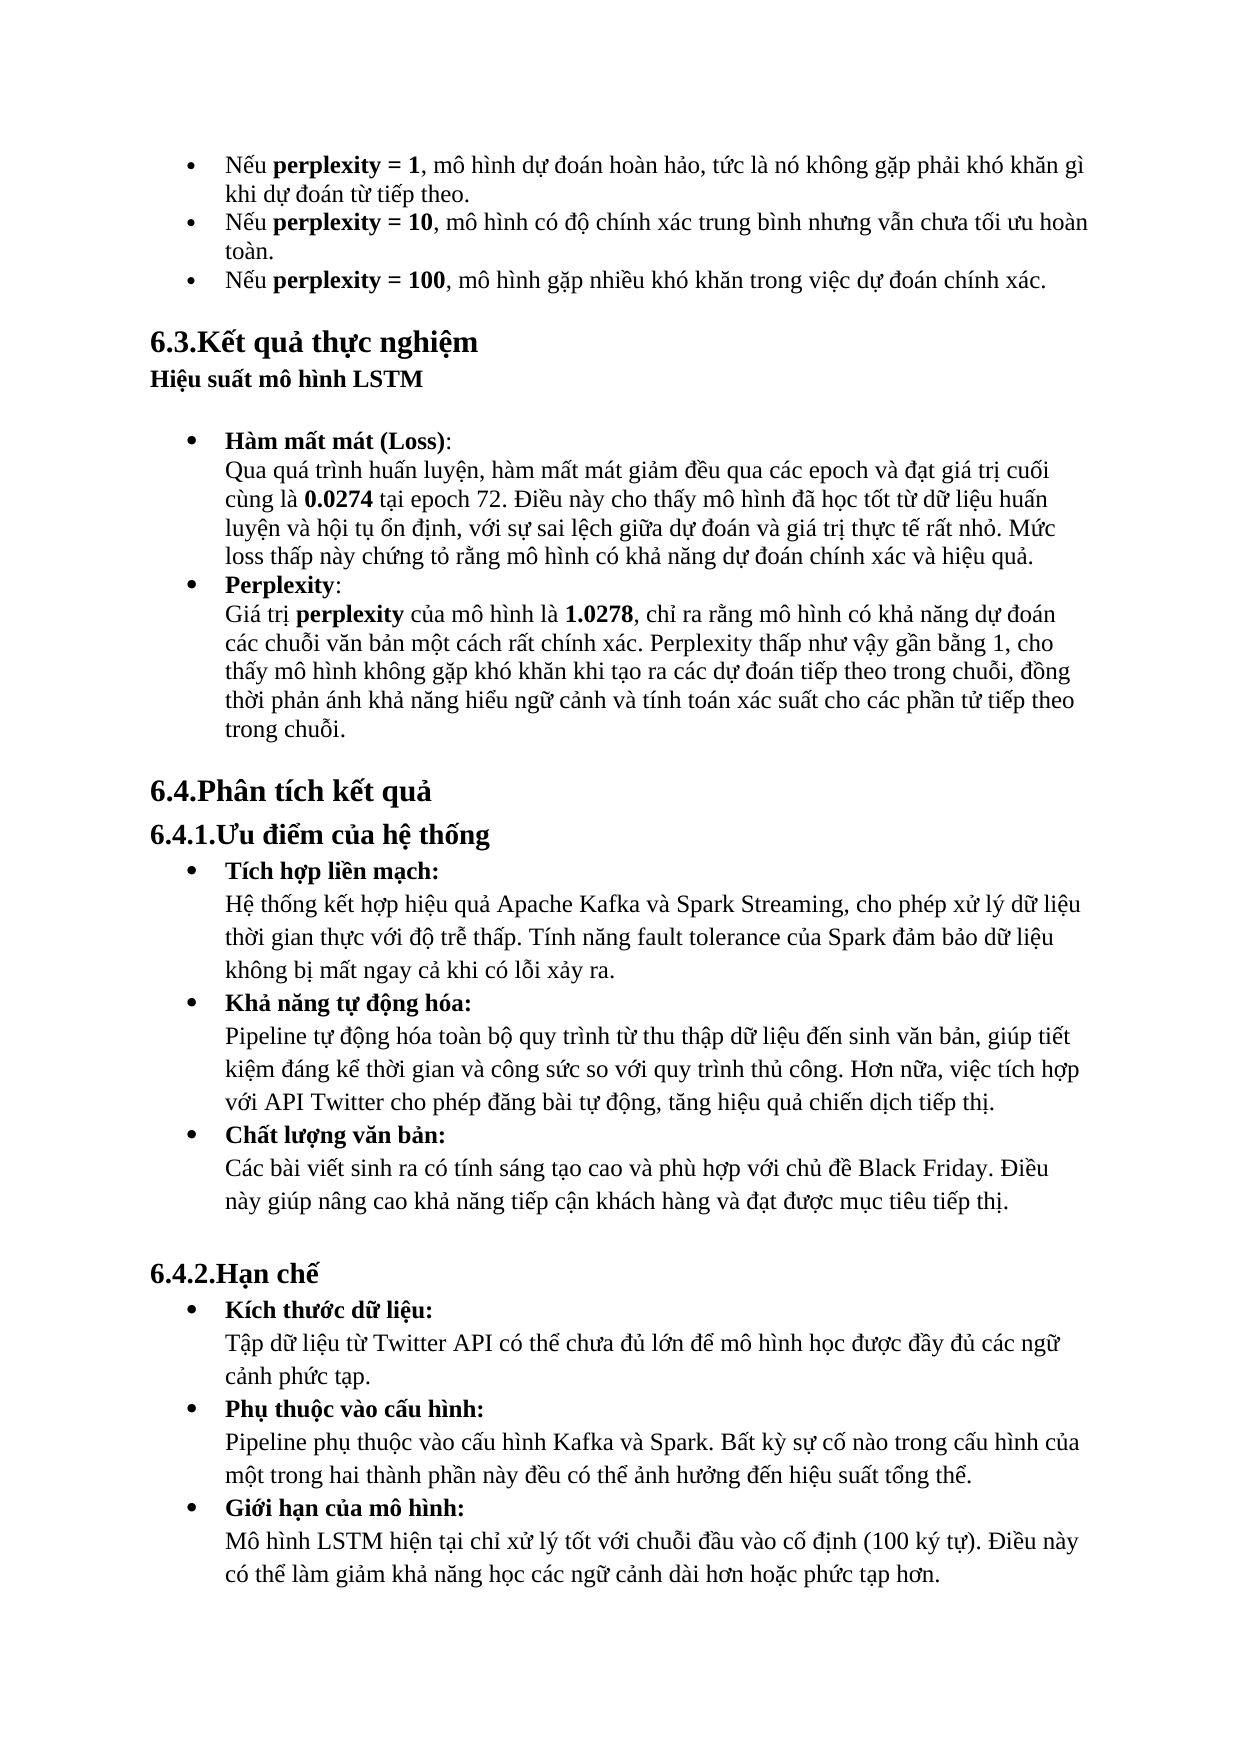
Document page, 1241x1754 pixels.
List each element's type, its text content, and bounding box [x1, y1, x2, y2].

text Hiệu suất mô hình LSTM [150, 364, 1090, 393]
list Nếu perplexity = 100, mô hình gặp nhiều khó khăn trong việc dự đoán chính xác. [187, 265, 1090, 294]
list Perplexity: Giá trị perplexity của mô hình là 1.0278, chỉ ra rằng mô hình có khả năng dự đoán các chuỗi văn bản một cách rất chính xác. Perplexity thấp như vậy gần bằng 1, cho thấy mô hình không gặp khó khăn khi tạo ra các dự đoán tiếp theo trong chuỗi, đồng thời phản ánh khả năng hiểu ngữ cảnh và tính toán xác suất cho các phần tử tiếp theo trong chuỗi. [187, 599, 1090, 772]
subtitle 6.4.2.Hạn chế [150, 1285, 1090, 1319]
subtitle 6.3.Kết quả thực nghiệm [150, 323, 1090, 359]
list Kích thước dữ liệu: Tập dữ liệu từ Twitter API có thể chưa đủ lớn để mô hình học được đầy đủ các ngữ cảnh phức tạp. [187, 1324, 1090, 1419]
list Khả năng tự động hóa: Pipeline tự động hóa toàn bộ quy trình từ thu thập dữ liệu đến sinh văn bản, giúp tiết kiệm đáng kể thời gian và công sức so với quy trình thủ công. Hơn nữa, việc tích hợp với API Twitter cho phép đăng bài tự động, tăng hiệu quả chiến dịch tiếp thị. [187, 1017, 1090, 1145]
list Hàm mất mát (Loss): Qua quá trình huấn luyện, hàm mất mát giảm đều qua các epoch và đạt giá trị cuối cùng là 0.0274 tại epoch 72. Điều này cho thấy mô hình đã học tốt từ dữ liệu huấn luyện và hội tụ ổn định, với sự sai lệch giữa dự đoán và giá trị thực tế rất nhỏ. Mức loss thấp này chứng tỏ rằng mô hình có khả năng dự đoán chính xác và hiệu quả. [187, 426, 1090, 570]
list Chất lượng văn bản: Các bài viết sinh ra có tính sáng tạo cao và phù hợp với chủ đề Black Friday. Điều này giúp nâng cao khả năng tiếp cận khách hàng và đạt được mục tiêu tiếp thị. [187, 1149, 1090, 1244]
list Phụ thuộc vào cấu hình: Pipeline phụ thuộc vào cấu hình Kafka và Spark. Bất kỳ sự cố nào trong cấu hình của một trong hai thành phần này đều có thể ảnh hưởng đến hiệu suất tổng thể. [187, 1423, 1090, 1518]
subtitle 6.4.Phân tích kết quả [150, 801, 1090, 837]
list Tích hợp liền mạch: Hệ thống kết hợp hiệu quả Apache Kafka và Spark Streaming, cho phép xử lý dữ liệu thời gian thực với độ trễ thấp. Tính năng fault tolerance của Spark đảm bảo dữ liệu không bị mất ngay cả khi có lỗi xảy ra. [187, 885, 1090, 1013]
list Nếu perplexity = 1, mô hình dự đoán hoàn hảo, tức là nó không gặp phải khó khăn gì khi dự đoán từ tiếp theo. [187, 150, 1090, 207]
subtitle 6.4.1.Ưu điểm của hệ thống [150, 846, 1090, 880]
list Nếu perplexity = 10, mô hình có độ chính xác trung bình nhưng vẫn chưa tối ưu hoàn toàn. [187, 207, 1090, 265]
